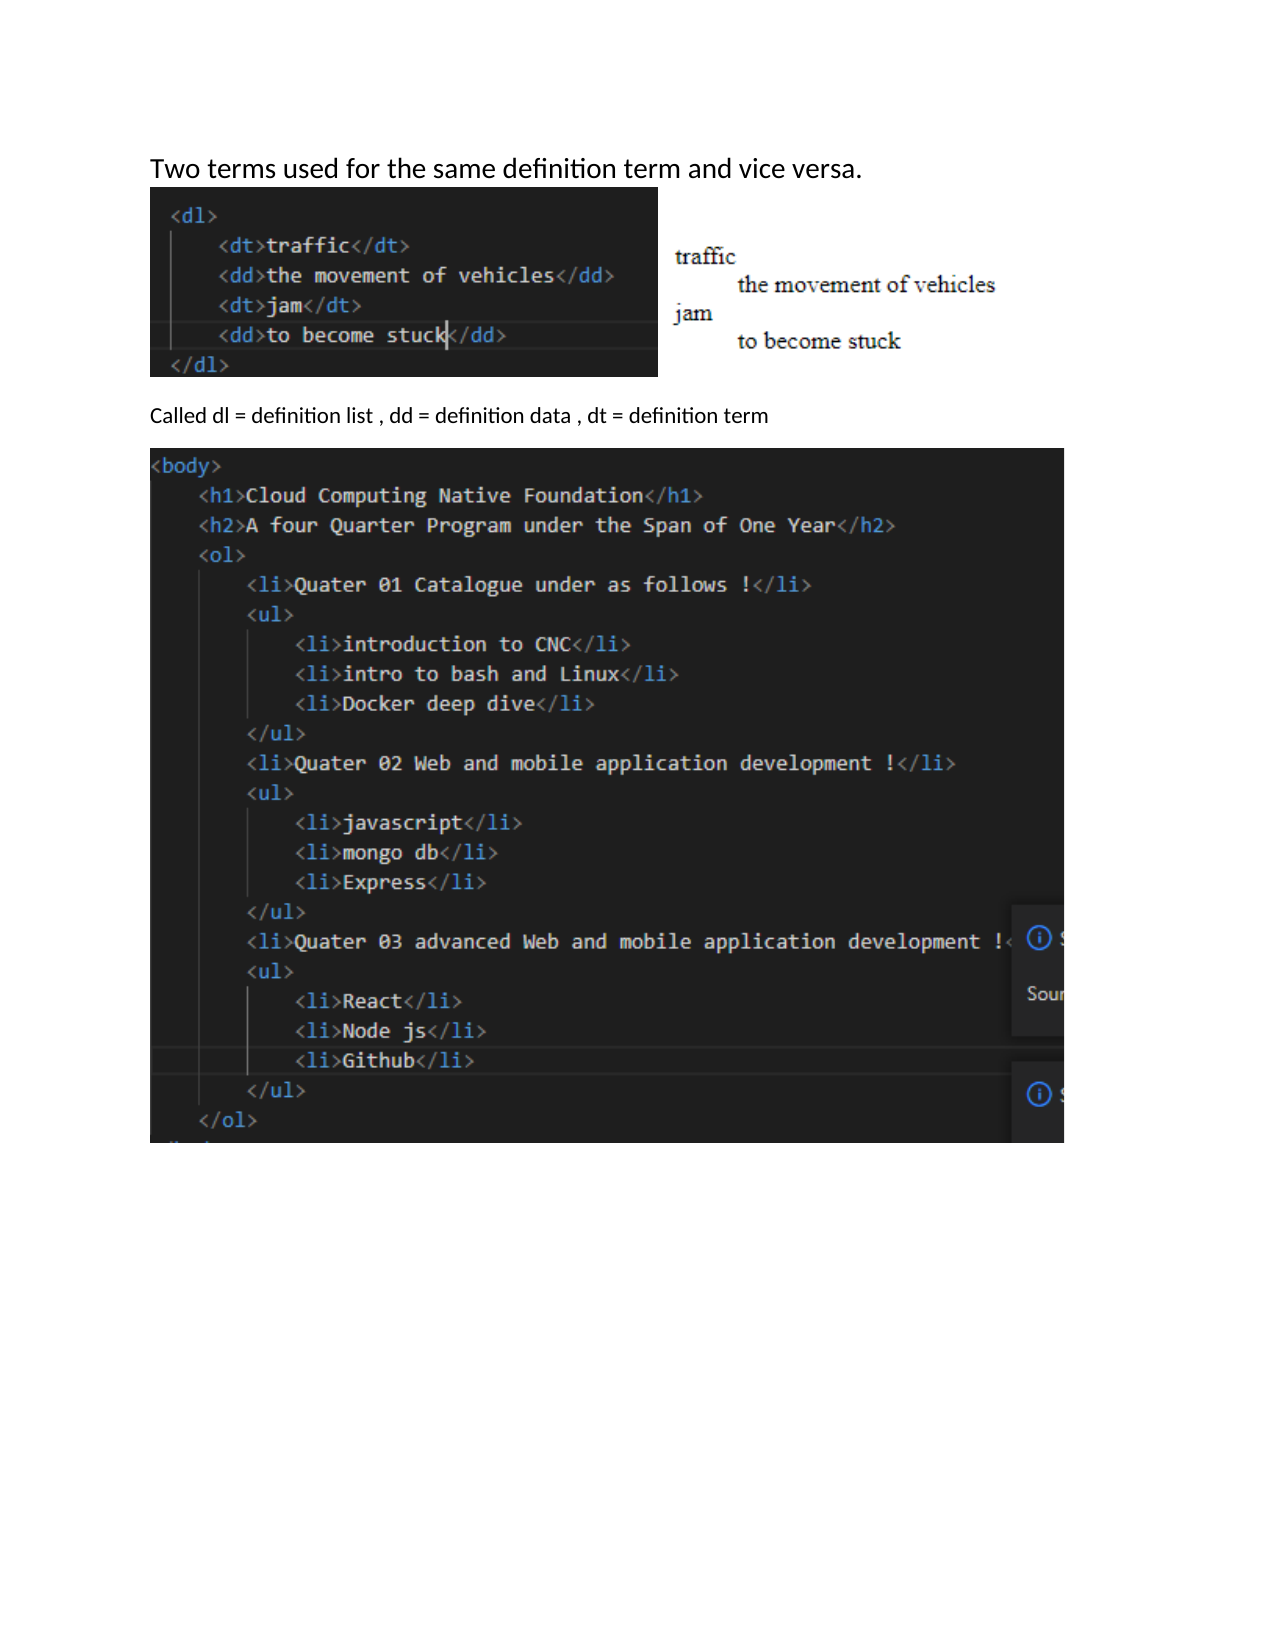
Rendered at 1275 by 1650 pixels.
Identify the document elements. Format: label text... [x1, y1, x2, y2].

picture [150, 187, 658, 377]
picture [663, 222, 1037, 377]
text Called dl = definition list , dd = definition data , dt = definition term [150, 401, 1125, 429]
picture [150, 448, 1065, 1143]
